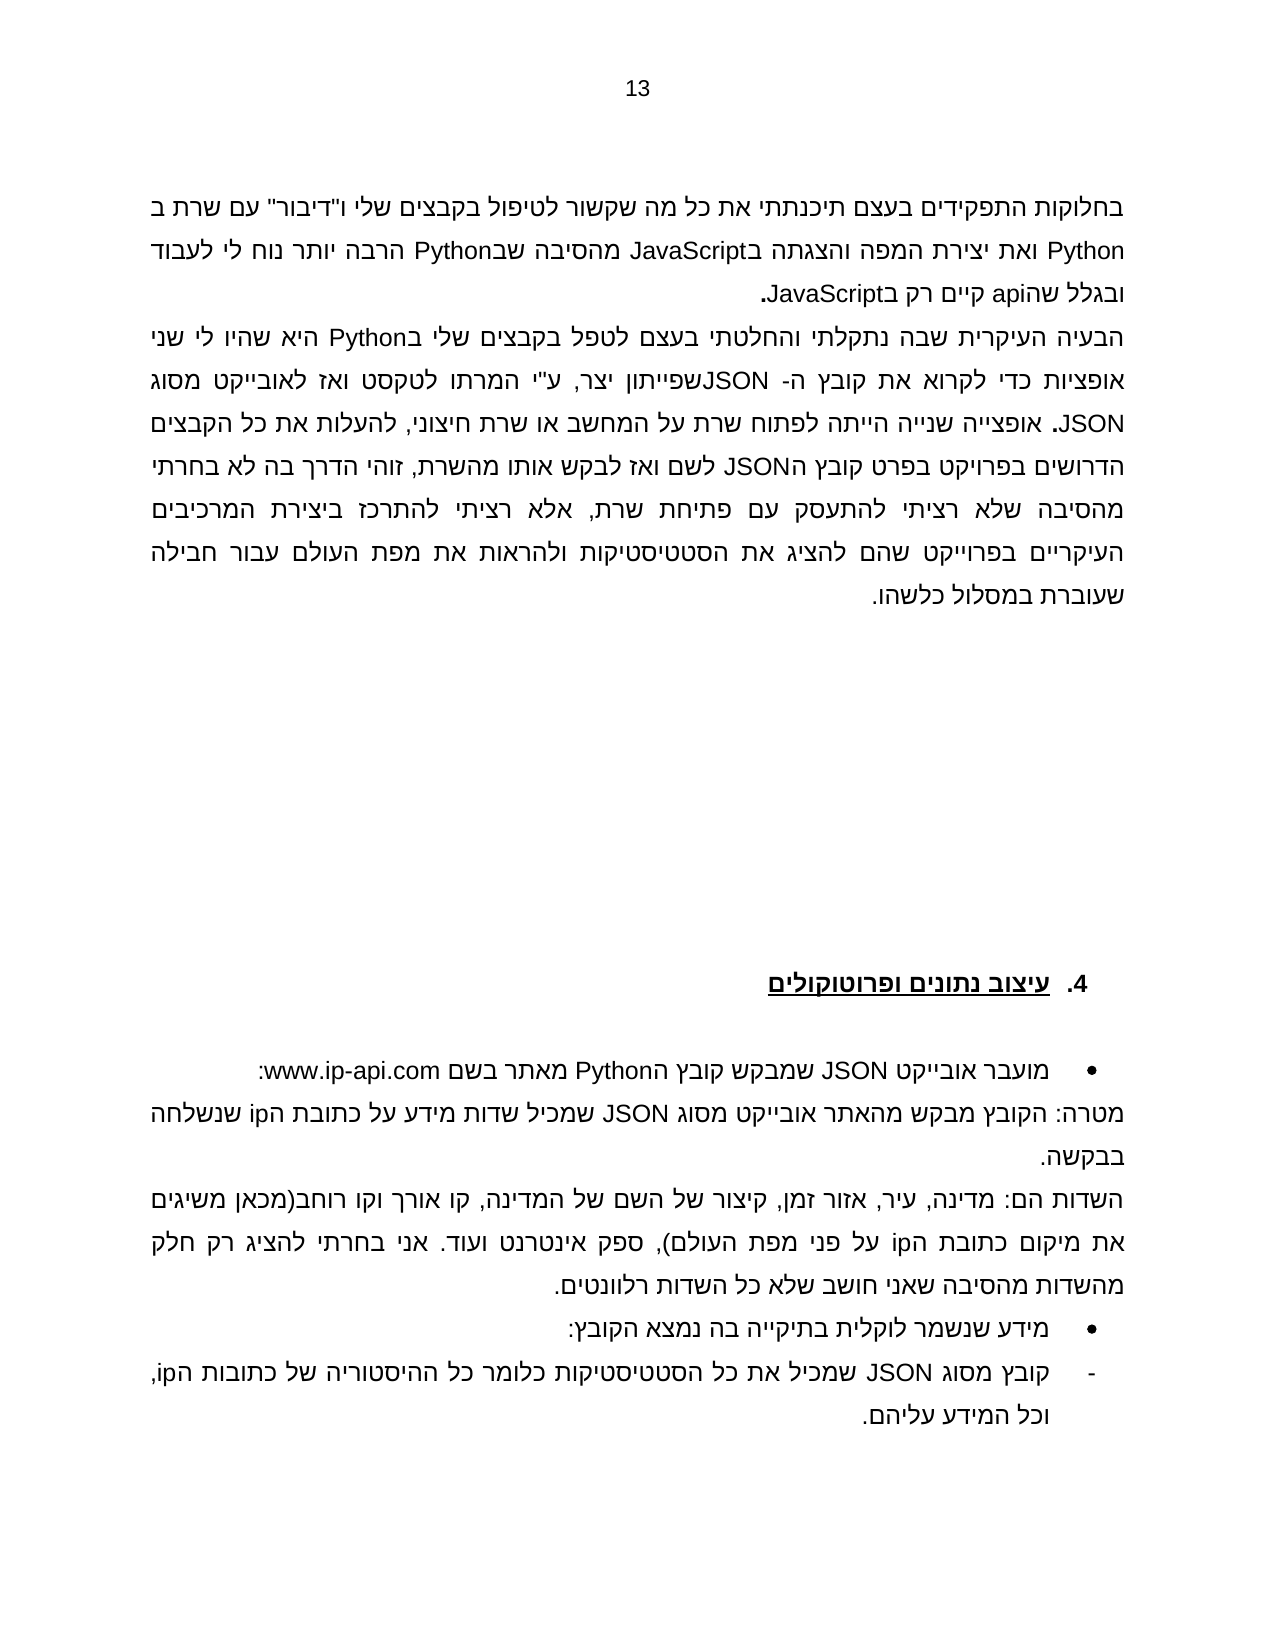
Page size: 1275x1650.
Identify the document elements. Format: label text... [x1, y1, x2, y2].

list מועבר אובייקט JSON שמבקש קובץ הPython מאתר בשם www.ip-api.com: [150, 1056, 1087, 1084]
text מטרה: הקובץ מבקש מהאתר אובייקט מסוג JSON שמכיל שדות מידע על כתובת הip שנשלחה בבקשה. [150, 1099, 1125, 1171]
text הבעיה העיקרית שבה נתקלתי והחלטתי בעצם לטפל בקבצים שלי בPython היא שהיו לי שני אופציות כדי לקרוא את קובץ ה- JSONשפייתון יצר, ע"י המרתו לטקסט ואז לאובייקט מסוג JSON. אופצייה שנייה הייתה לפתוח שרת על המחשב או שרת חיצוני, להעלות את כל הקבצים הדרושים בפרויקט בפרט קובץ הJSON לשם ואז לבקש אותו מהשרת, זוהי הדרך בה לא בחרתי מהסיבה שלא רציתי להתעסק עם פתיחת שרת, אלא רציתי להתרכז ביצירת המרכיבים העיקריים בפרוייקט שהם להציג את הסטטיסטיקות ולהראות את מפת העולם עבור חבילה שעוברת במסלול כלשהו. [150, 322, 1125, 610]
text בחלוקות התפקידים בעצם תיכנתתי את כל מה שקשור לטיפול בקבצים שלי ו"דיבור" עם שרת בPython ואת יצירת המפה והצגתה בJavaScript מהסיבה שבPython הרבה יותר נוח לי לעבוד ובגלל שהapi קיים רק בJavaScript. [150, 193, 1125, 308]
list עיצוב נתונים ופרוטוקולים [150, 969, 1087, 998]
list מידע שנשמר לוקלית בתיקייה בה נמצא הקובץ: [150, 1314, 1087, 1343]
text השדות הם: מדינה, עיר, אזור זמן, קיצור של השם של המדינה, קו אורך וקו רוחב(מכאן משיגים את מיקום כתובת הip על פני מפת העולם), ספק אינטרנט ועוד. אני בחרתי להציג רק חלק מהשדות מהסיבה שאני חושב שלא כל השדות רלוונטים. [150, 1185, 1125, 1300]
list קובץ מסוג JSON שמכיל את כל הסטטיסטיקות כלומר כל ההיסטוריה של כתובות הip, וכל המידע עליהם. [150, 1358, 1087, 1429]
